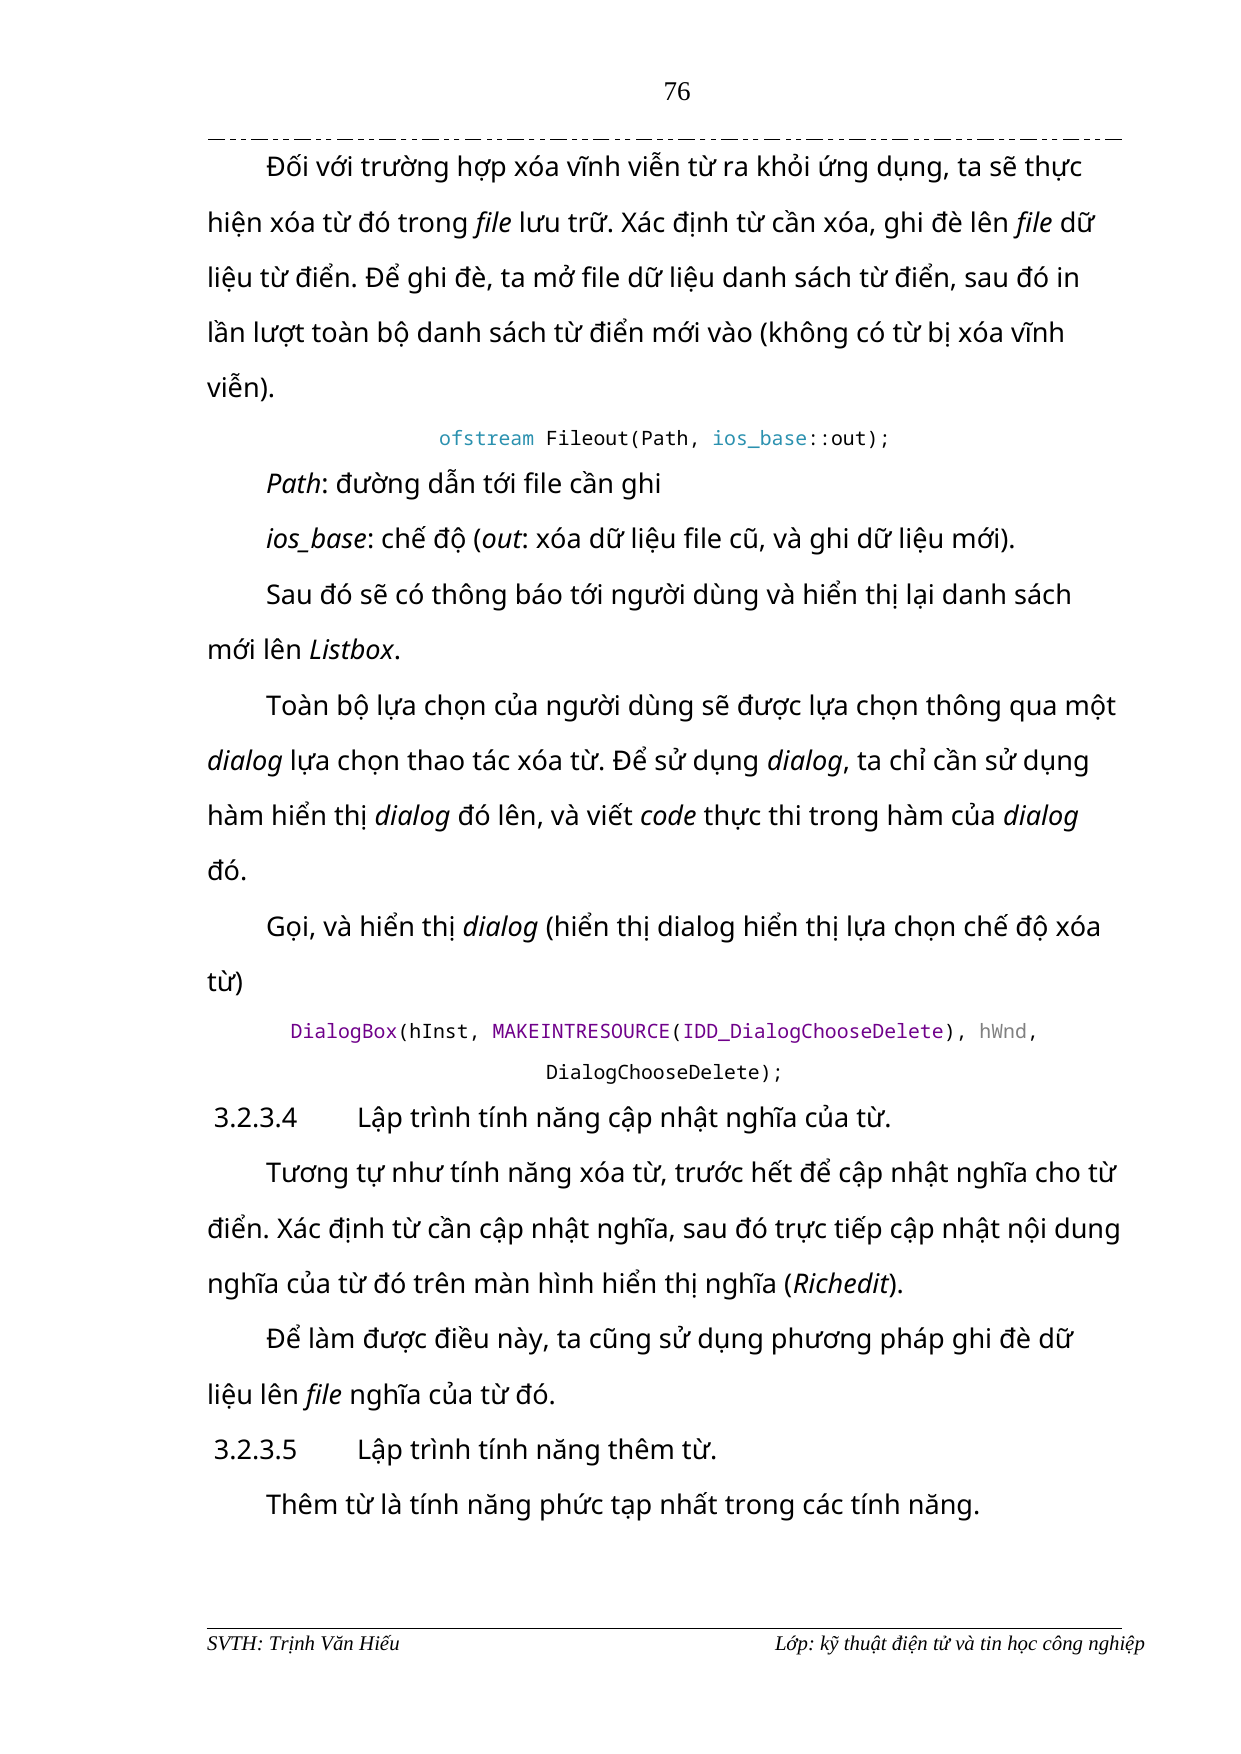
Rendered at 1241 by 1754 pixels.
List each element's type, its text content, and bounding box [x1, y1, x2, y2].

text ofstream Fileout(Path, ios_base::out); [207, 424, 1122, 451]
list Để làm được điều này, ta cũng sử dụng phương pháp ghi đè dữ liệu lên file nghĩa của từ đó. [207, 1320, 1122, 1412]
list Thêm từ là tính năng phức tạp nhất trong các tính năng. [207, 1486, 1122, 1523]
list Path: đường dẫn tới file cần ghi [207, 465, 1122, 502]
list Toàn bộ lựa chọn của người dùng sẽ được lựa chọn thông qua một dialog lựa chọn thao tác xóa từ. Để sử dụng dialog, ta chỉ cần sử dụng hàm hiển thị dialog đó lên, và viết code thực thi trong hàm của dialog đó. [207, 686, 1122, 889]
list Sau đó sẽ có thông báo tới người dùng và hiển thị lại danh sách mới lên Listbox. [207, 575, 1122, 667]
list Đối với trường hợp xóa vĩnh viễn từ ra khỏi ứng dụng, ta sẽ thực hiện xóa từ đó trong file lưu trữ. Xác định từ cần xóa, ghi đè lên file dữ liệu từ điển. Để ghi đè, ta mở file dữ liệu danh sách từ điển, sau đó in lần lượt toàn bộ danh sách từ điển mới vào (không có từ bị xóa vĩnh viễn). [207, 148, 1122, 406]
list Lập trình tính năng thêm từ. [214, 1431, 1122, 1467]
list Lập trình tính năng cập nhật nghĩa của từ. [214, 1099, 1122, 1136]
text DialogBox(hInst, MAKEINTRESOURCE(IDD_DialogChooseDelete), hWnd, DialogChooseDelete); [207, 1018, 1122, 1085]
list Tương tự như tính năng xóa từ, trước hết để cập nhật nghĩa cho từ điển. Xác định từ cần cập nhật nghĩa, sau đó trực tiếp cập nhật nội dung nghĩa của từ đó trên màn hình hiển thị nghĩa (Richedit). [207, 1154, 1122, 1301]
list Gọi, và hiển thị dialog (hiển thị dialog hiển thị lựa chọn chế độ xóa từ) [207, 907, 1122, 999]
list ios_base: chế độ (out: xóa dữ liệu file cũ, và ghi dữ liệu mới). [207, 520, 1122, 557]
